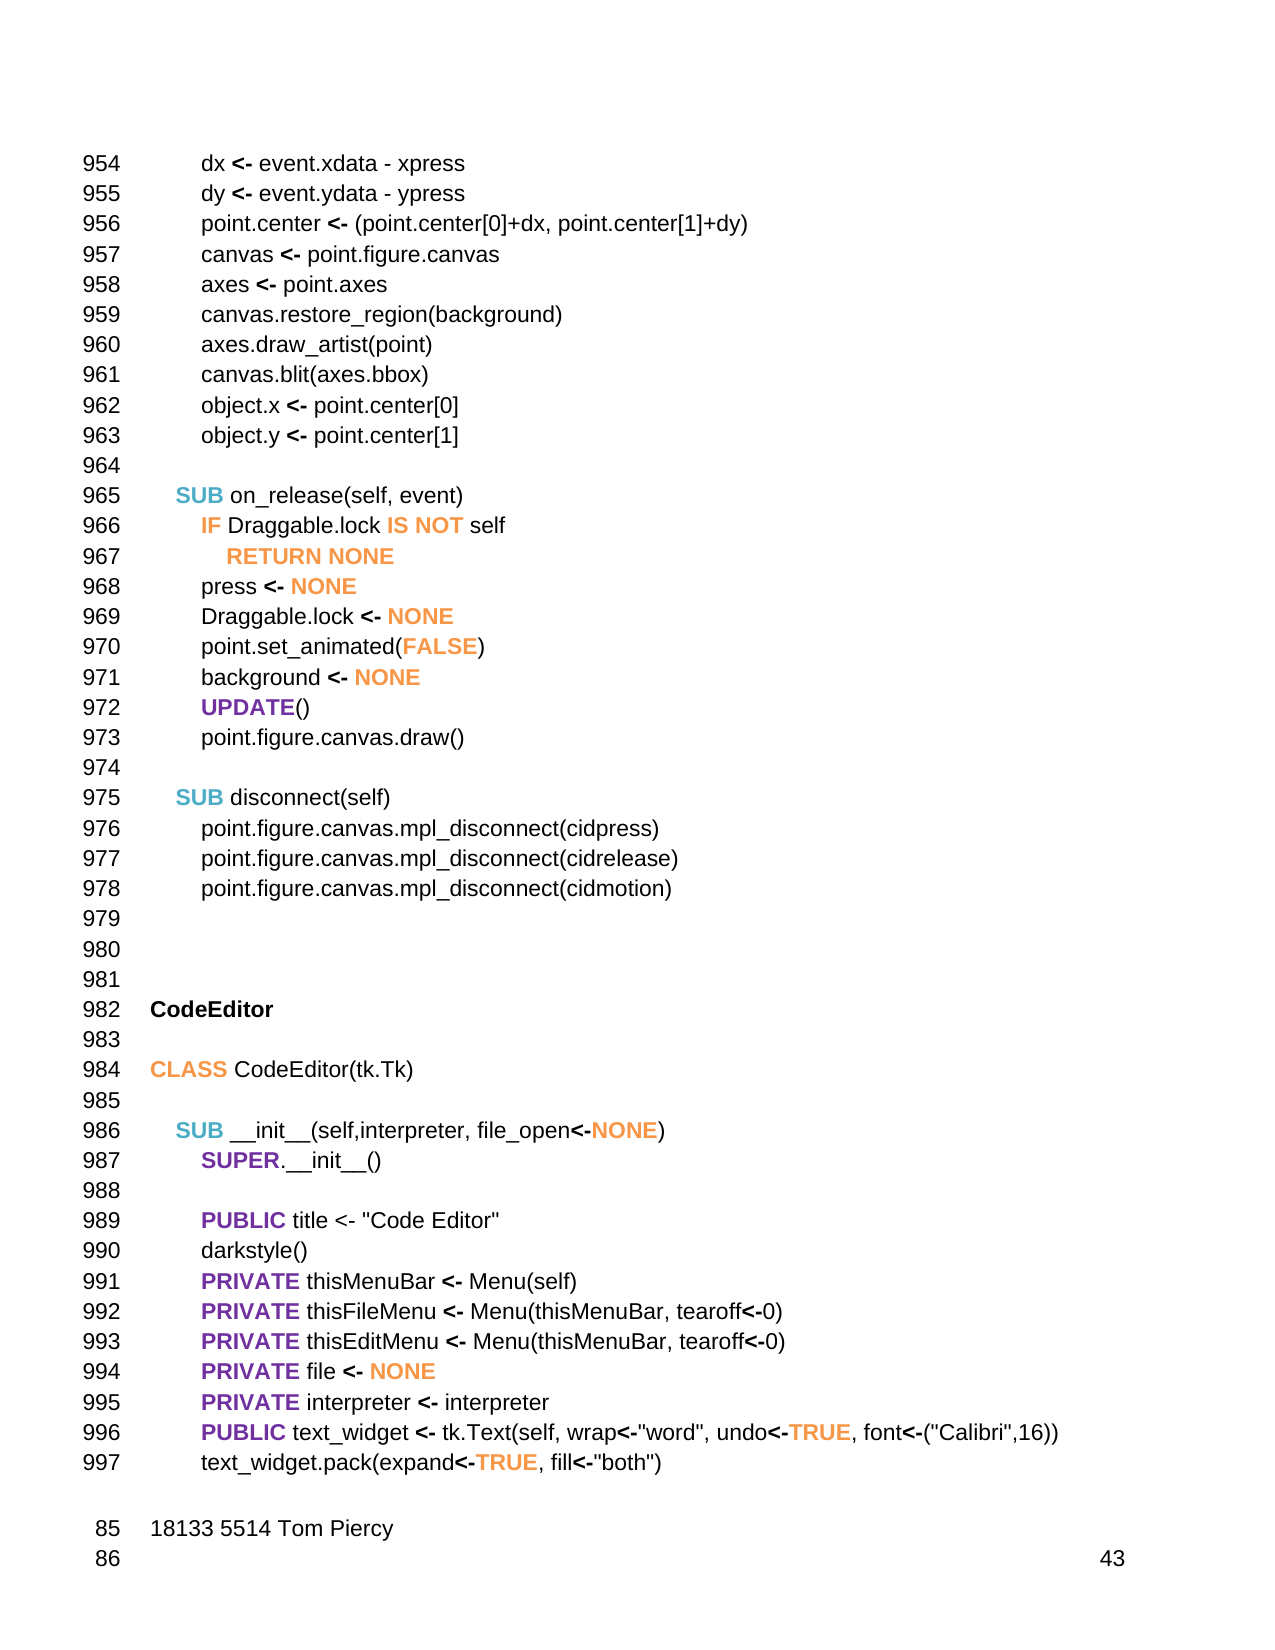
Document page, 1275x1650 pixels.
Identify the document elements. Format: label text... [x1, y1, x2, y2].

text point.figure.canvas.mpl_disconnect(cidrelease) [150, 845, 1125, 871]
text SUB disconnect(self) [150, 784, 1125, 811]
text RETURN NONE [150, 543, 1125, 569]
text canvas <- point.figure.canvas [150, 241, 1125, 267]
text SUB on_release(self, event) [150, 482, 1125, 509]
text PRIVATE file <- NONE [150, 1358, 1125, 1385]
text darkstyle() [150, 1237, 1125, 1264]
text CLASS CodeEditor(tk.Tk) [150, 1056, 1125, 1083]
text PRIVATE thisMenuBar <- Menu(self) [150, 1268, 1125, 1294]
text IF Draggable.lock IS NOT self [150, 512, 1125, 539]
text axes <- point.axes [150, 271, 1125, 297]
text UPDATE() [150, 694, 1125, 720]
text PUBLIC title <- "Code Editor" [150, 1207, 1125, 1234]
text CodeEditor [150, 996, 1125, 1022]
text PRIVATE interpreter <- interpreter [150, 1388, 1125, 1415]
text canvas.blit(axes.bbox) [150, 361, 1125, 388]
text object.x <- point.center[0] [150, 392, 1125, 418]
text point.figure.canvas.draw() [150, 724, 1125, 750]
text PRIVATE thisEditMenu <- Menu(thisMenuBar, tearoff<-0) [150, 1328, 1125, 1354]
text Draggable.lock <- NONE [150, 603, 1125, 629]
text dx <- event.xdata - xpress [150, 150, 1125, 176]
text background <- NONE [150, 663, 1125, 690]
text PRIVATE thisFileMenu <- Menu(thisMenuBar, tearoff<-0) [150, 1298, 1125, 1324]
text dy <- event.ydata - ypress [150, 180, 1125, 207]
text PUBLIC text_widget <- tk.Text(self, wrap<-"word", undo<-TRUE, font<-("Calibri",16)) [150, 1419, 1125, 1445]
text point.figure.canvas.mpl_disconnect(cidmotion) [150, 875, 1125, 901]
text axes.draw_artist(point) [150, 331, 1125, 358]
text point.center <- (point.center[0]+dx, point.center[1]+dy) [150, 210, 1125, 237]
text object.y <- point.center[1] [150, 422, 1125, 448]
text SUB __init__(self,interpreter, file_open<-NONE) [150, 1117, 1125, 1143]
text text_widget.pack(expand<-TRUE, fill<-"both") [150, 1449, 1125, 1475]
text point.set_animated(FALSE) [150, 633, 1125, 660]
text point.figure.canvas.mpl_disconnect(cidpress) [150, 814, 1125, 841]
text SUPER.__init__() [150, 1147, 1125, 1173]
text press <- NONE [150, 573, 1125, 599]
text canvas.restore_region(background) [150, 301, 1125, 327]
